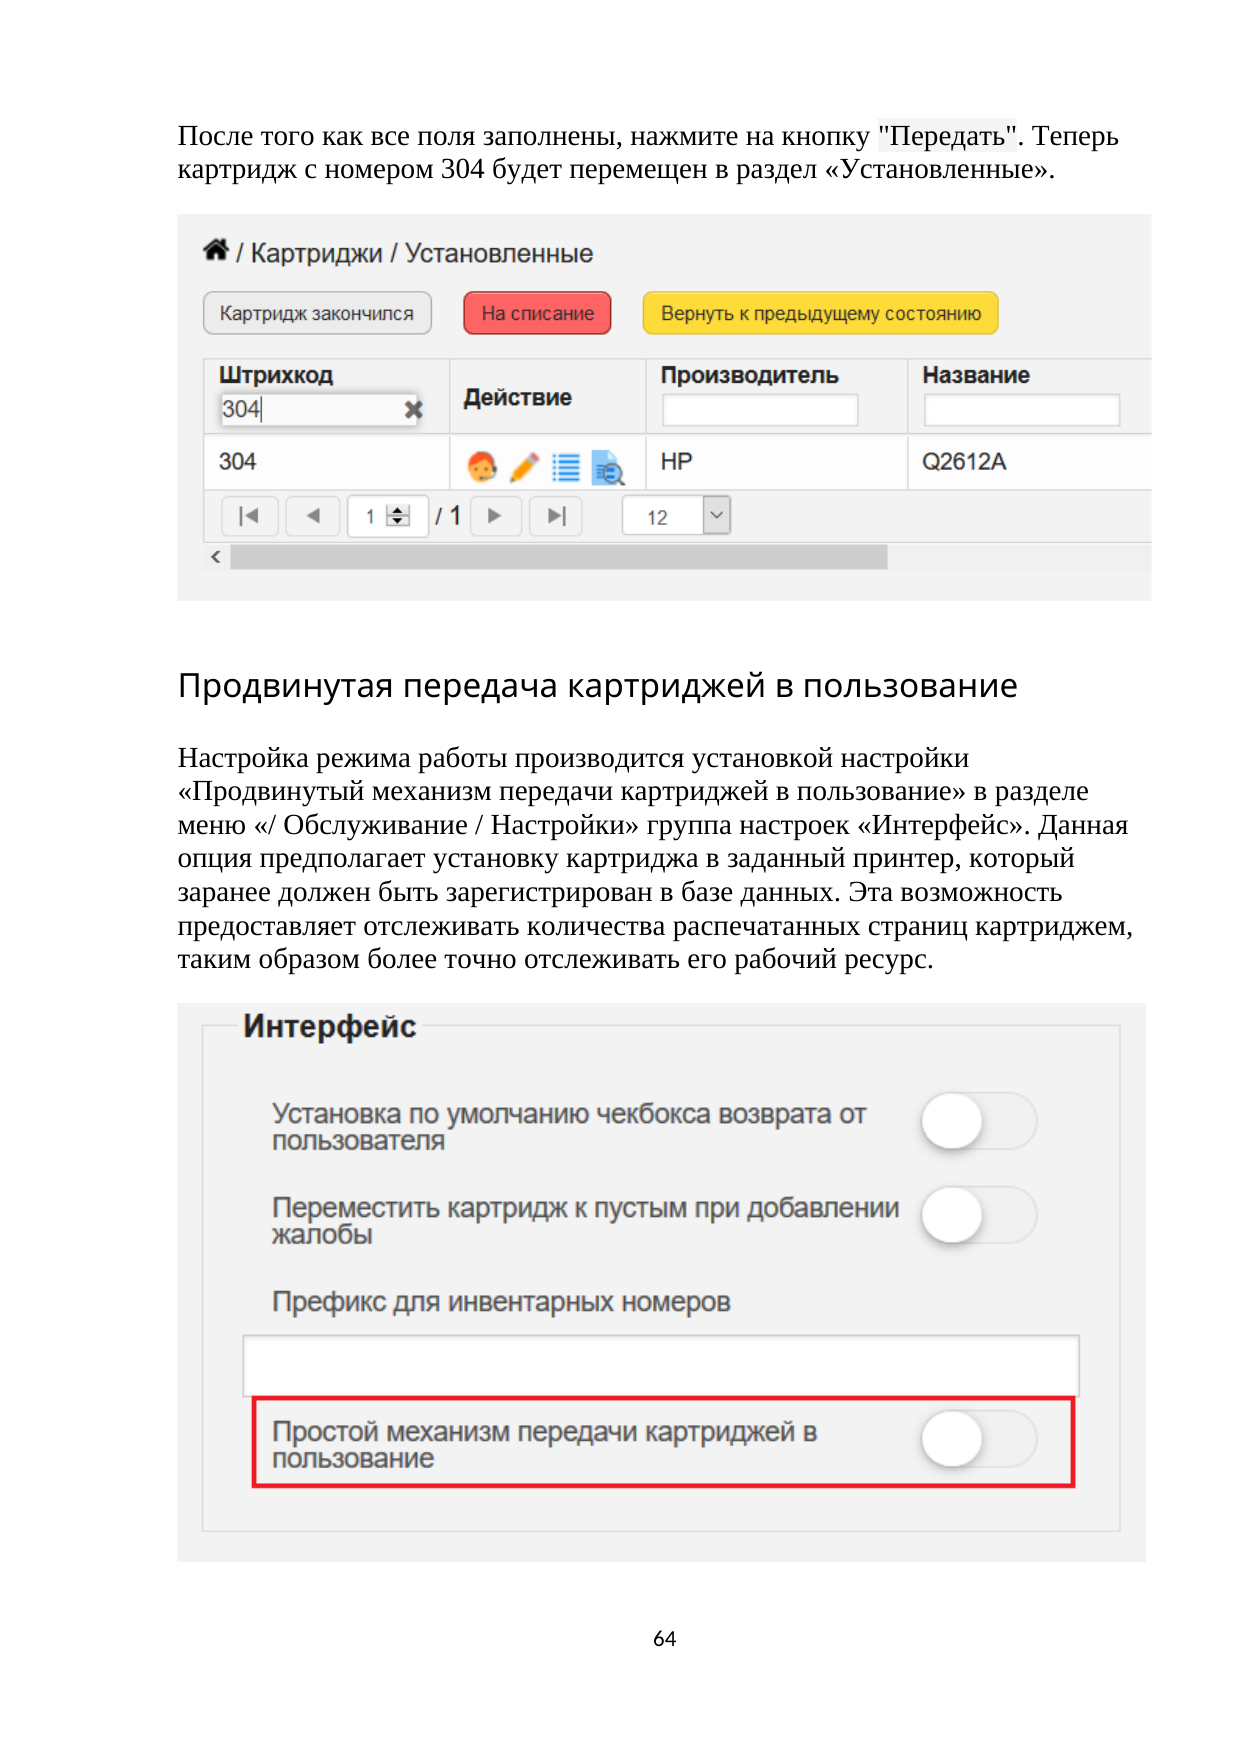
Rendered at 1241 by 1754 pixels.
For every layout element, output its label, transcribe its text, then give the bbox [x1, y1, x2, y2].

picture [177, 214, 1152, 601]
subtitle Продвинутая передача картриджей в пользование [177, 662, 1152, 707]
text После того как все поля заполнены, нажмите на кнопку "Передать". Теперь картридж с номером 304 будет перемещен в раздел «Установленные». [177, 118, 1152, 185]
text Настройка режима работы производится установкой настройки «Продвинутый механизм передачи картриджей в пользование» в разделе меню «/ Обслуживание / Настройки» группа настроек «Интерфейс». Данная опция предполагает установку картриджа в заданный принтер, который заранее должен быть зарегистрирован в базе данных. Эта возможность предоставляет отслеживать количества распечатанных страниц картриджем, таким образом более точно отслеживать его рабочий ресурс. [177, 740, 1152, 975]
picture [177, 1003, 1146, 1562]
